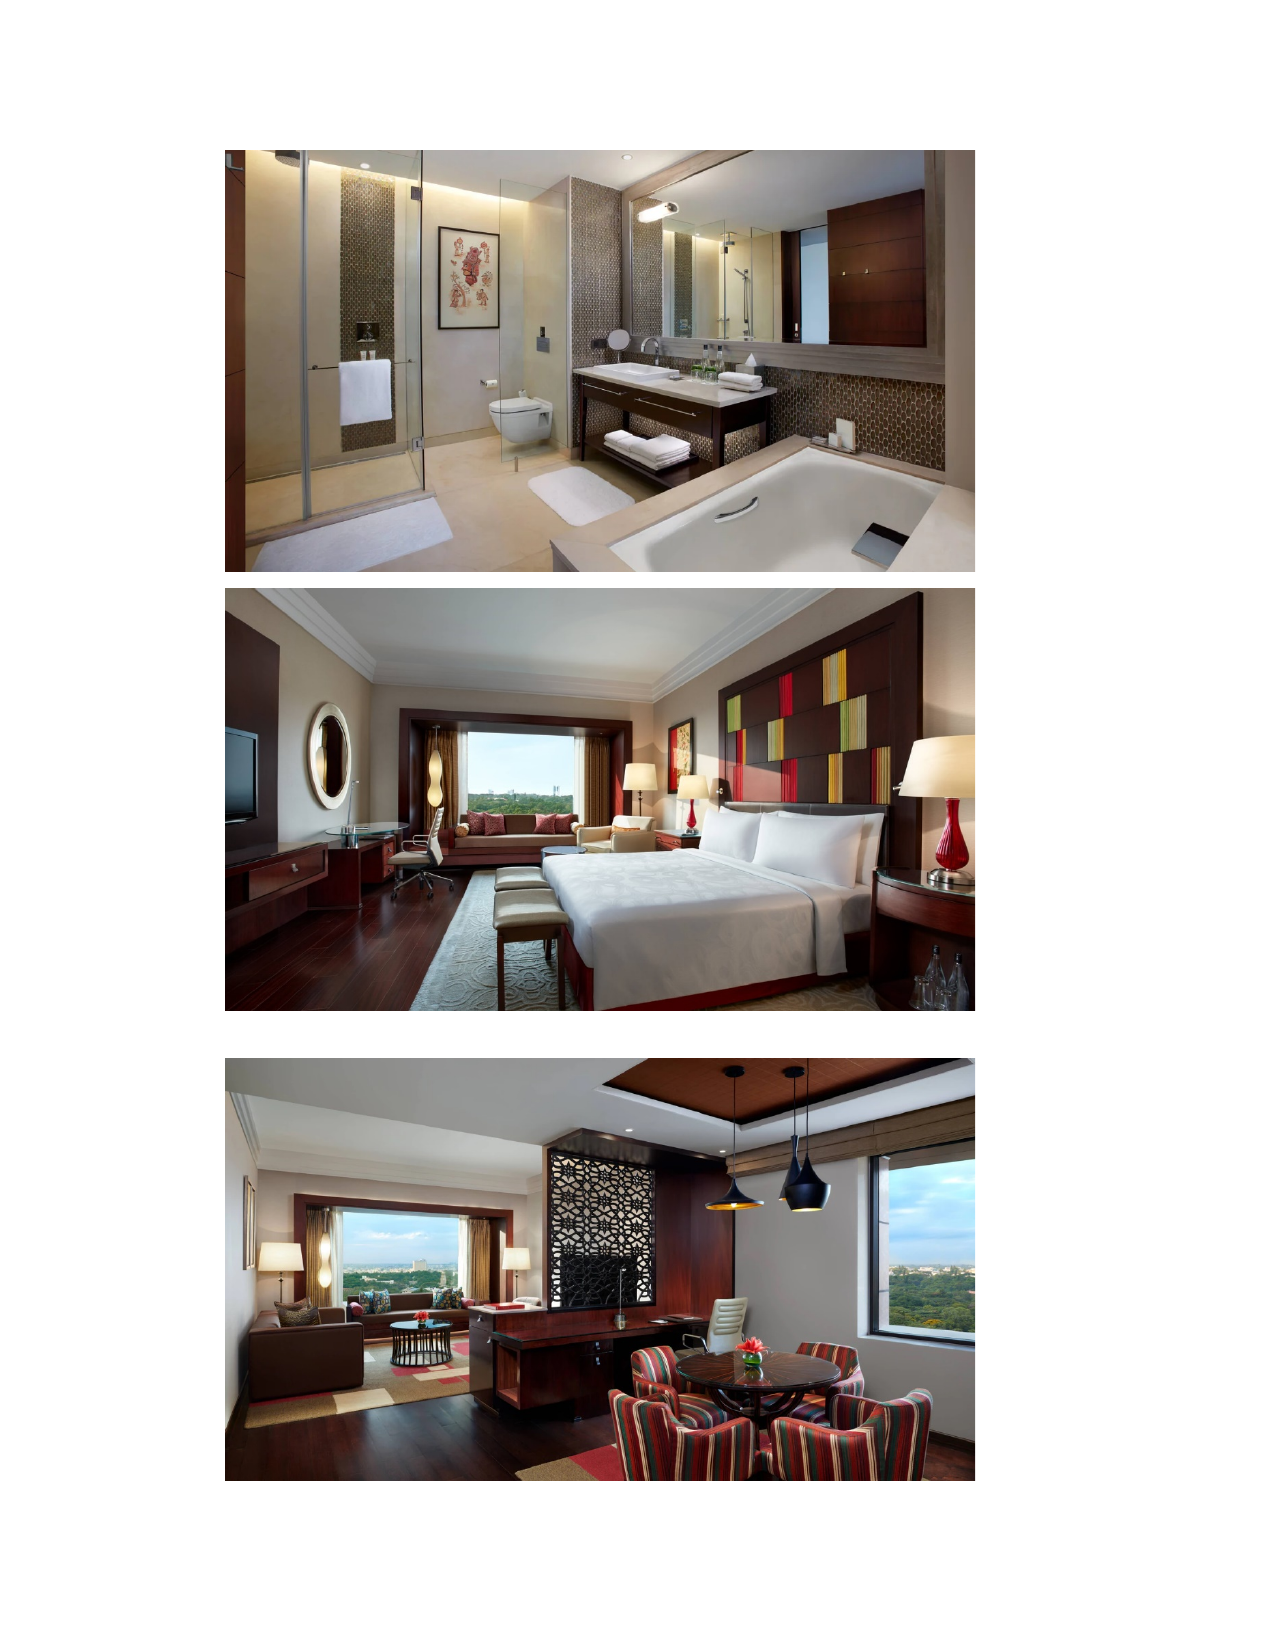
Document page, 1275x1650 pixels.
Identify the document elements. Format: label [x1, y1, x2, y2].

picture [225, 1058, 976, 1481]
picture [225, 588, 976, 1011]
picture [225, 150, 976, 572]
